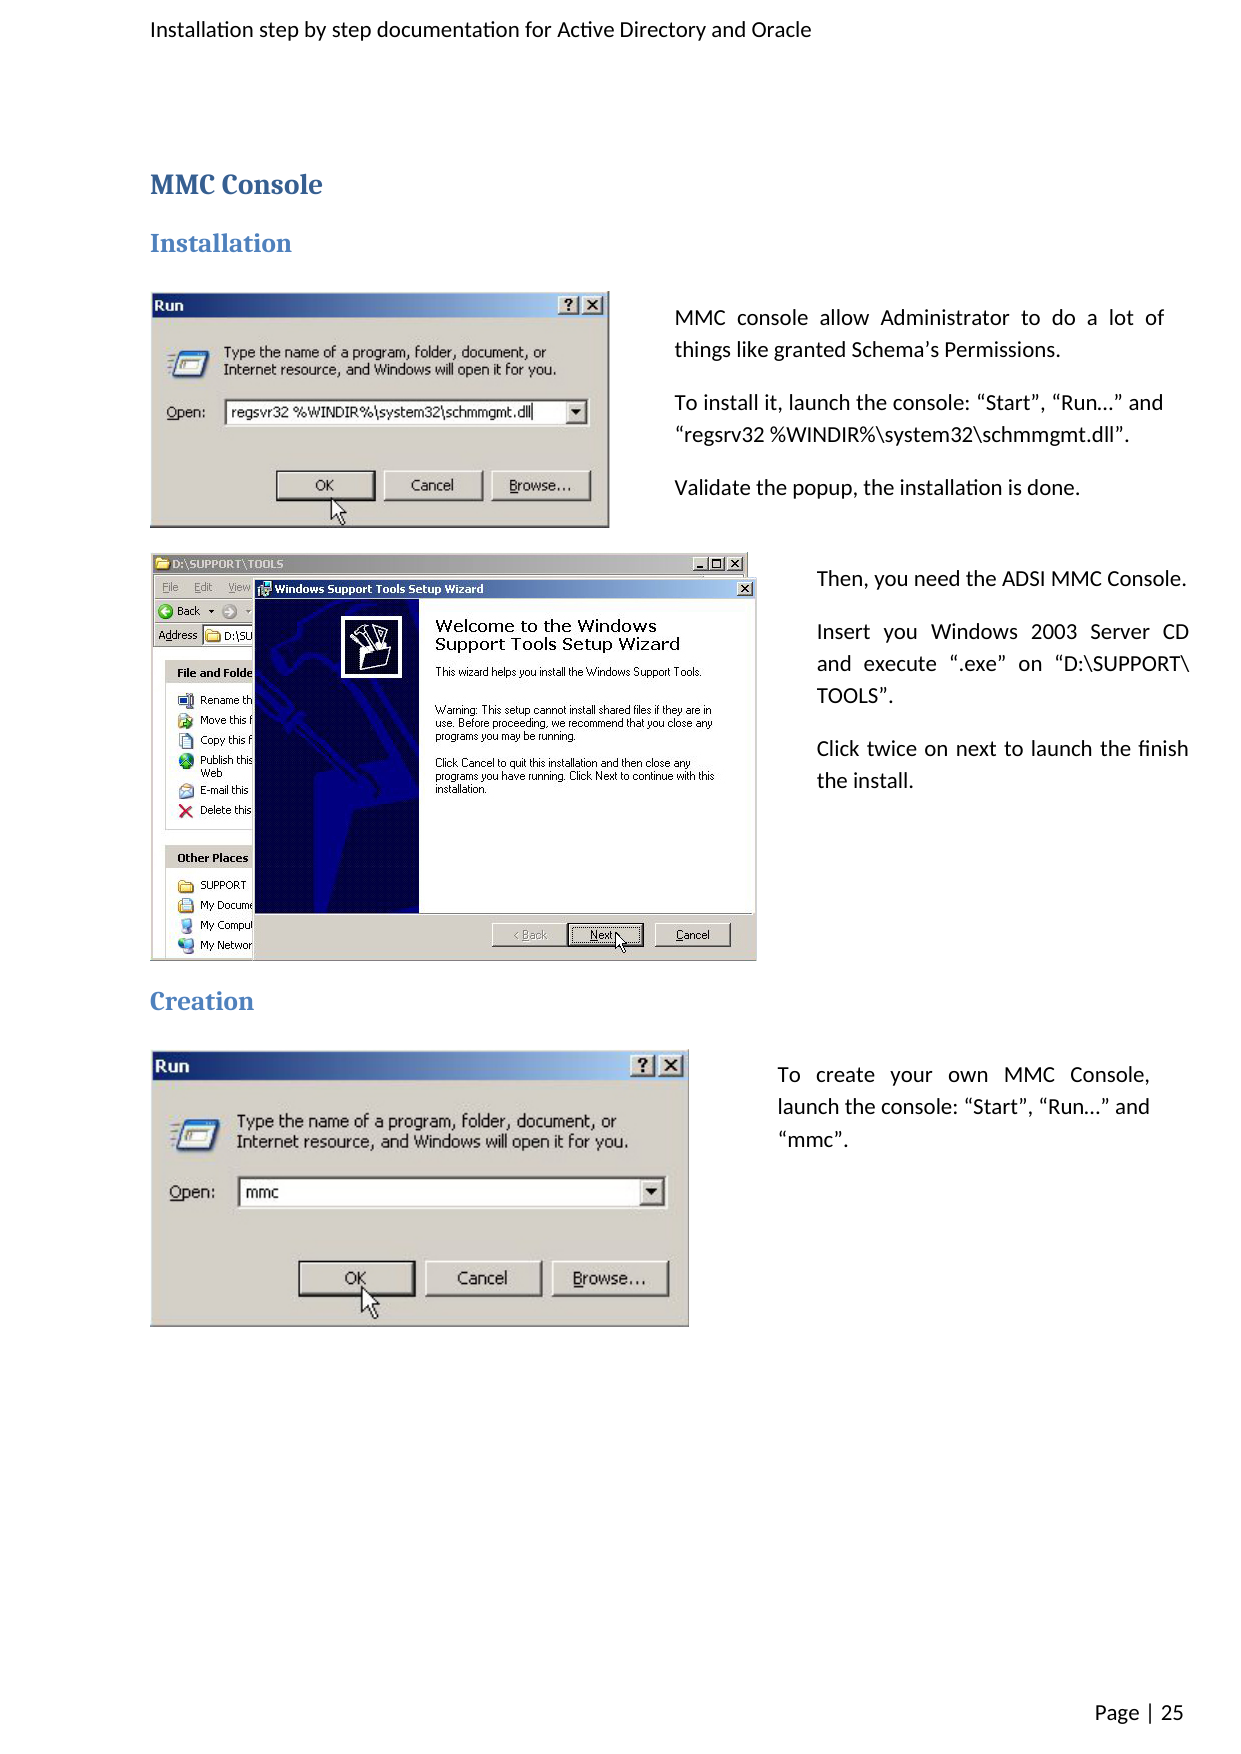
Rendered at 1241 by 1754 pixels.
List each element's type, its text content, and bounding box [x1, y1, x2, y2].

picture [150, 1049, 689, 1327]
subtitle Installation [150, 228, 1090, 259]
subtitle Creation [150, 986, 1090, 1017]
subtitle MMC Console [150, 168, 1090, 202]
picture [150, 552, 757, 961]
picture [150, 291, 610, 528]
